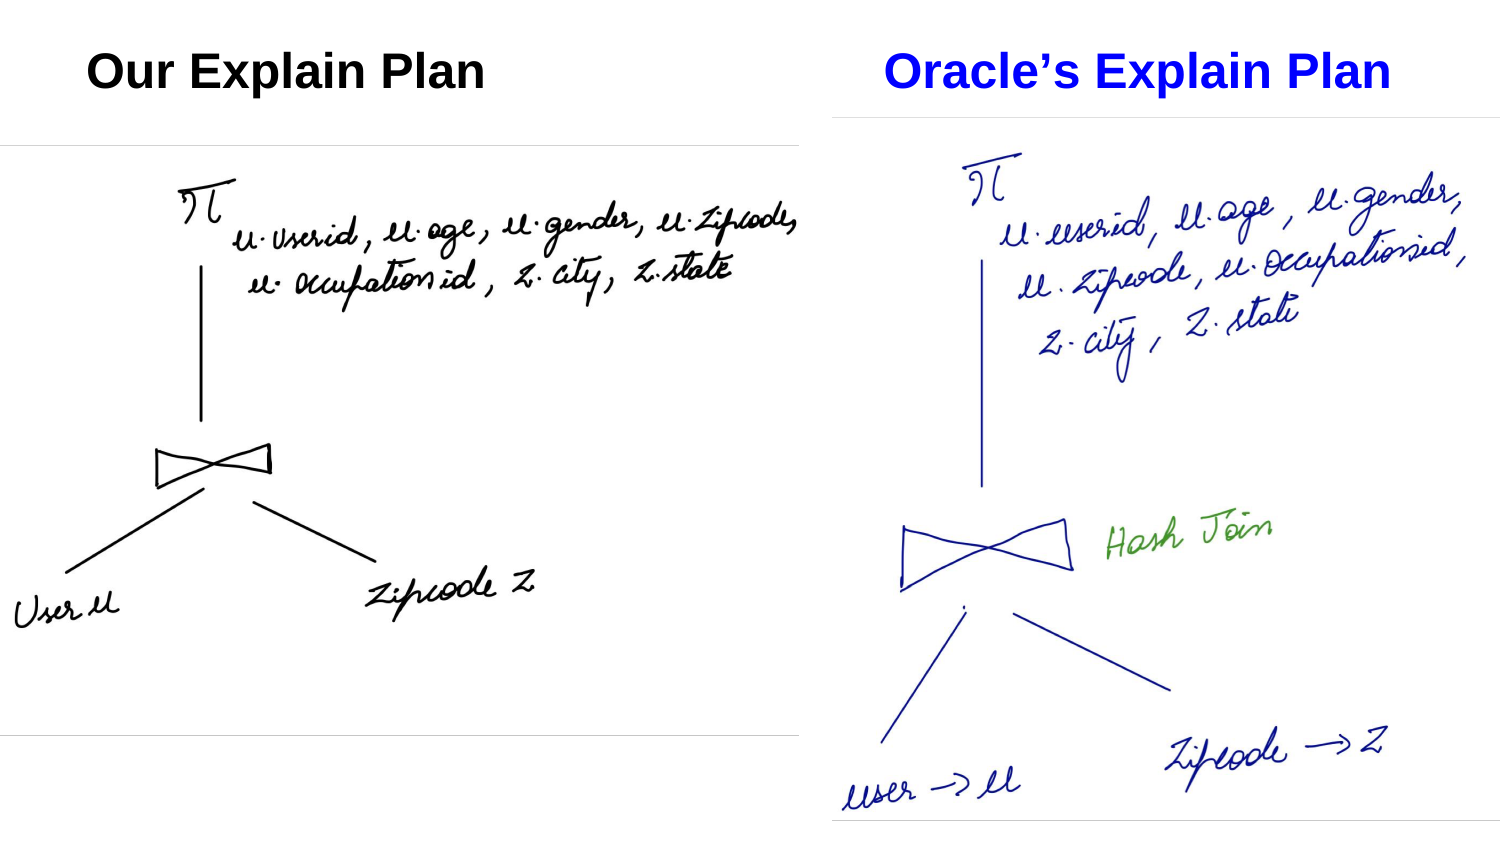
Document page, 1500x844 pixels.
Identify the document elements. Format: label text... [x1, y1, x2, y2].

text Our Explain Plan Oracle’s Explain Plan [86, 41, 1500, 98]
picture [832, 117, 1500, 821]
picture [0, 145, 799, 736]
